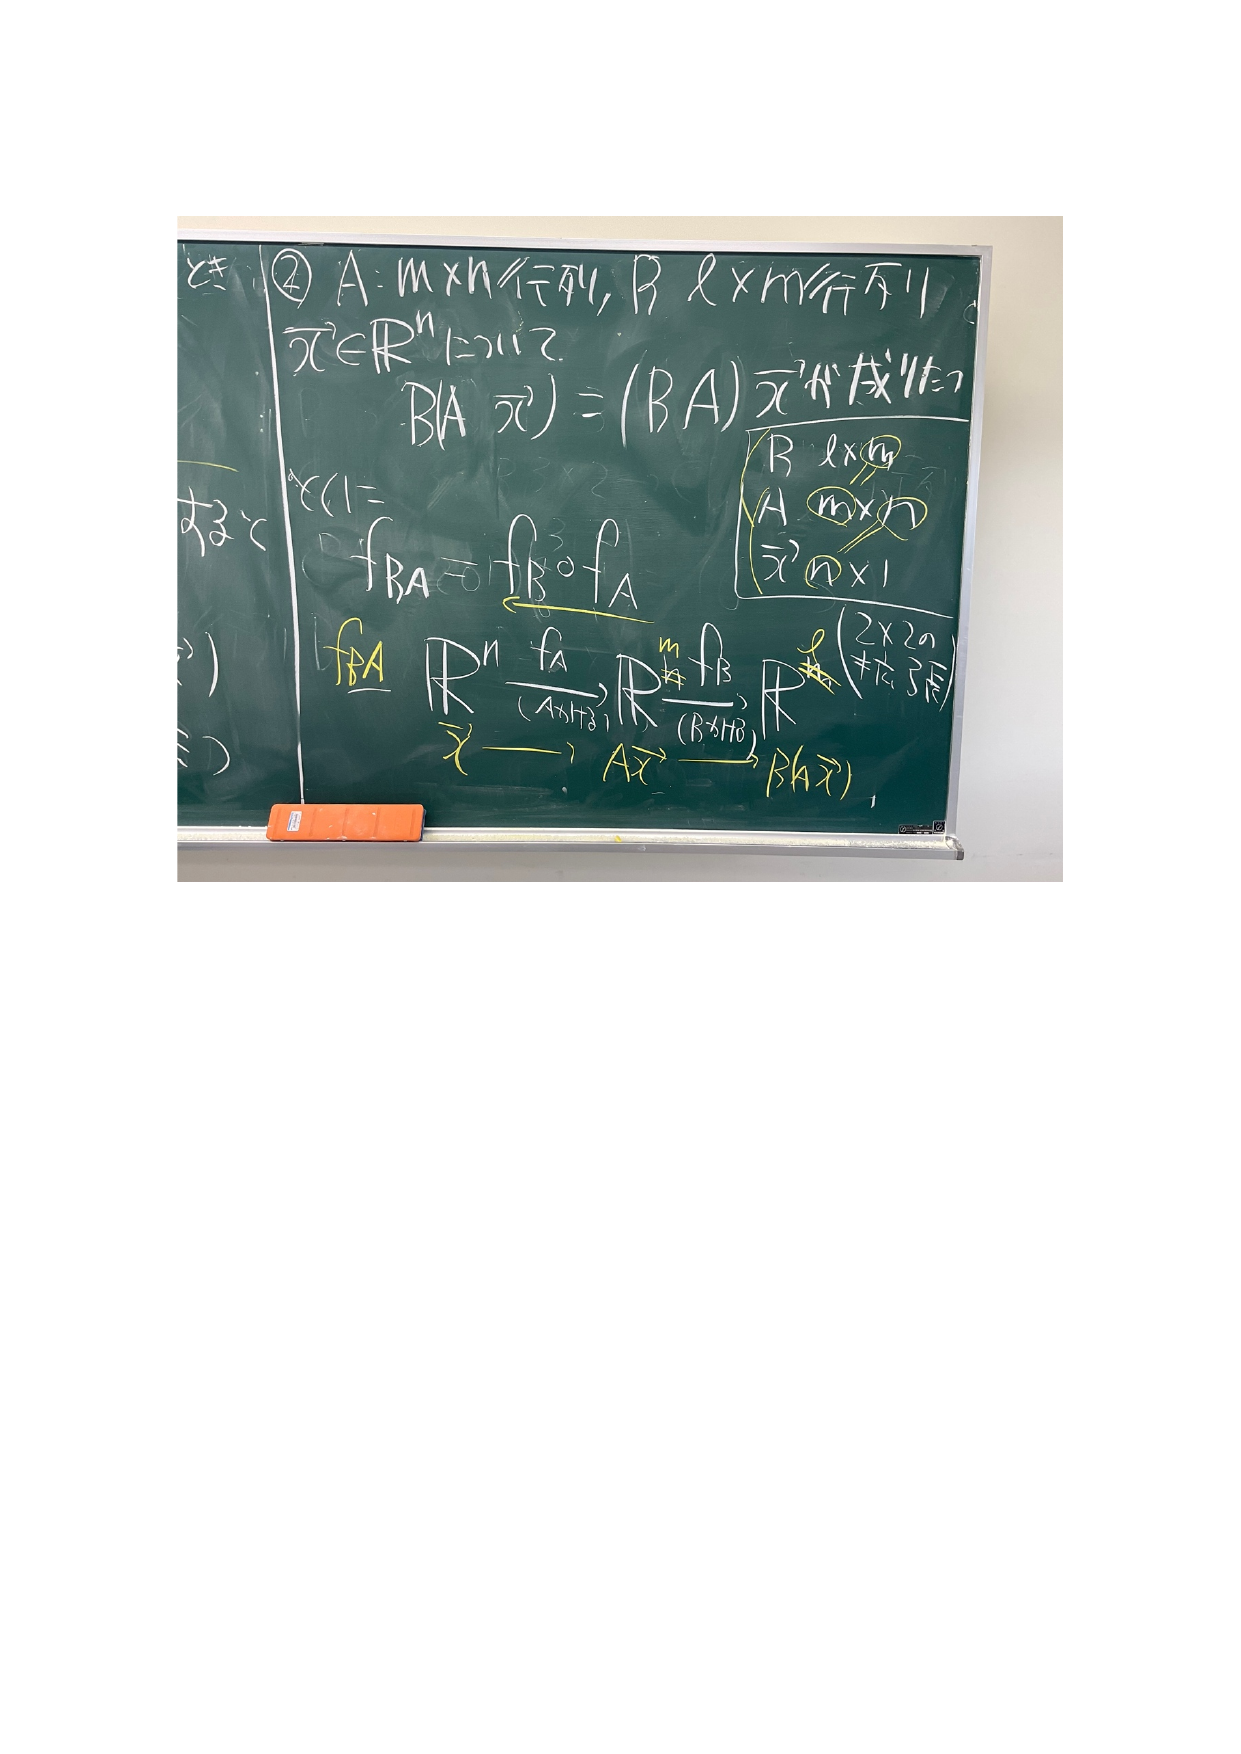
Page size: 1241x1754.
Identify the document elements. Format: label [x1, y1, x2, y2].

picture [177, 216, 1063, 882]
